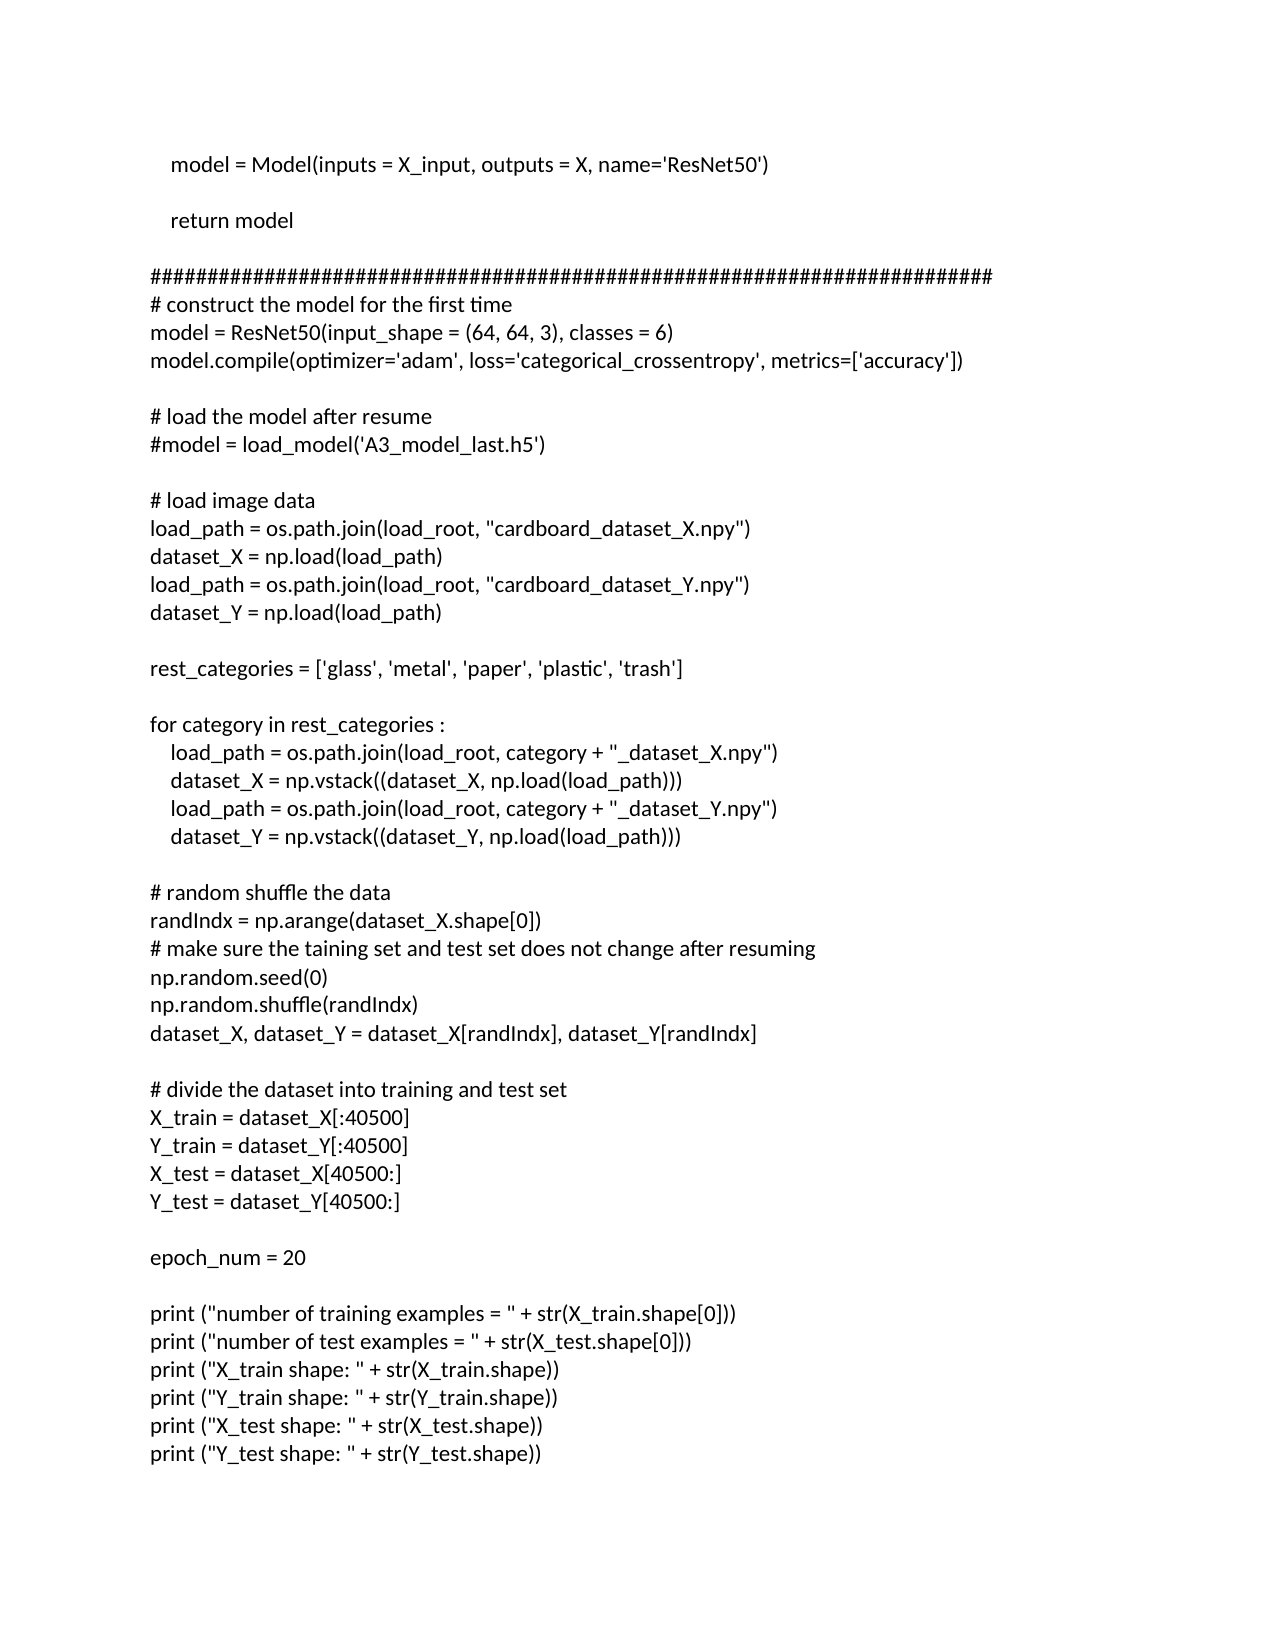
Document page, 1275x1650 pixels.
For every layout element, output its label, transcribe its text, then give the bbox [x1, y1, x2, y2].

text # load image data [150, 486, 1125, 514]
text dataset_Y = np.vstack((dataset_Y, np.load(load_path))) [150, 822, 1125, 851]
text model = ResNet50(input_shape = (64, 64, 3), classes = 6) [150, 318, 1125, 346]
text dataset_X = np.vstack((dataset_X, np.load(load_path))) [150, 766, 1125, 794]
text X_train = dataset_X[:40500] [150, 1103, 1125, 1131]
text epoch_num = 20 [150, 1243, 1125, 1271]
text #model = load_model('A3_model_last.h5') [150, 430, 1125, 458]
text load_path = os.path.join(load_root, "cardboard_dataset_Y.npy") [150, 570, 1125, 598]
text np.random.shuffle(randIndx) [150, 991, 1125, 1019]
text load_path = os.path.join(load_root, category + "_dataset_X.npy") [150, 738, 1125, 766]
text # load the model after resume [150, 402, 1125, 430]
text X_test = dataset_X[40500:] [150, 1159, 1125, 1187]
text randIndx = np.arange(dataset_X.shape[0]) [150, 907, 1125, 934]
text print ("X_test shape: " + str(X_test.shape)) [150, 1411, 1125, 1439]
text rest_categories = ['glass', 'metal', 'paper', 'plastic', 'trash'] [150, 654, 1125, 682]
text print ("Y_test shape: " + str(Y_test.shape)) [150, 1439, 1125, 1467]
text model.compile(optimizer='adam', loss='categorical_crossentropy', metrics=['accuracy']) [150, 346, 1125, 374]
text Y_test = dataset_Y[40500:] [150, 1187, 1125, 1215]
text # divide the dataset into training and test set [150, 1075, 1125, 1103]
text print ("number of training examples = " + str(X_train.shape[0])) [150, 1299, 1125, 1327]
text return model [150, 206, 1125, 234]
text np.random.seed(0) [150, 963, 1125, 991]
text dataset_Y = np.load(load_path) [150, 598, 1125, 626]
text # construct the model for the first time [150, 290, 1125, 318]
text model = Model(inputs = X_input, outputs = X, name='ResNet50') [150, 150, 1125, 178]
text ########################################################################## [150, 262, 1125, 290]
text dataset_X, dataset_Y = dataset_X[randIndx], dataset_Y[randIndx] [150, 1019, 1125, 1047]
text Y_train = dataset_Y[:40500] [150, 1131, 1125, 1159]
text print ("number of test examples = " + str(X_test.shape[0])) [150, 1327, 1125, 1355]
text # random shuffle the data [150, 878, 1125, 907]
text print ("X_train shape: " + str(X_train.shape)) [150, 1355, 1125, 1383]
text load_path = os.path.join(load_root, "cardboard_dataset_X.npy") [150, 514, 1125, 542]
text load_path = os.path.join(load_root, category + "_dataset_Y.npy") [150, 794, 1125, 822]
text print ("Y_train shape: " + str(Y_train.shape)) [150, 1383, 1125, 1411]
text for category in rest_categories : [150, 710, 1125, 738]
text dataset_X = np.load(load_path) [150, 542, 1125, 570]
text # make sure the taining set and test set does not change after resuming [150, 934, 1125, 963]
